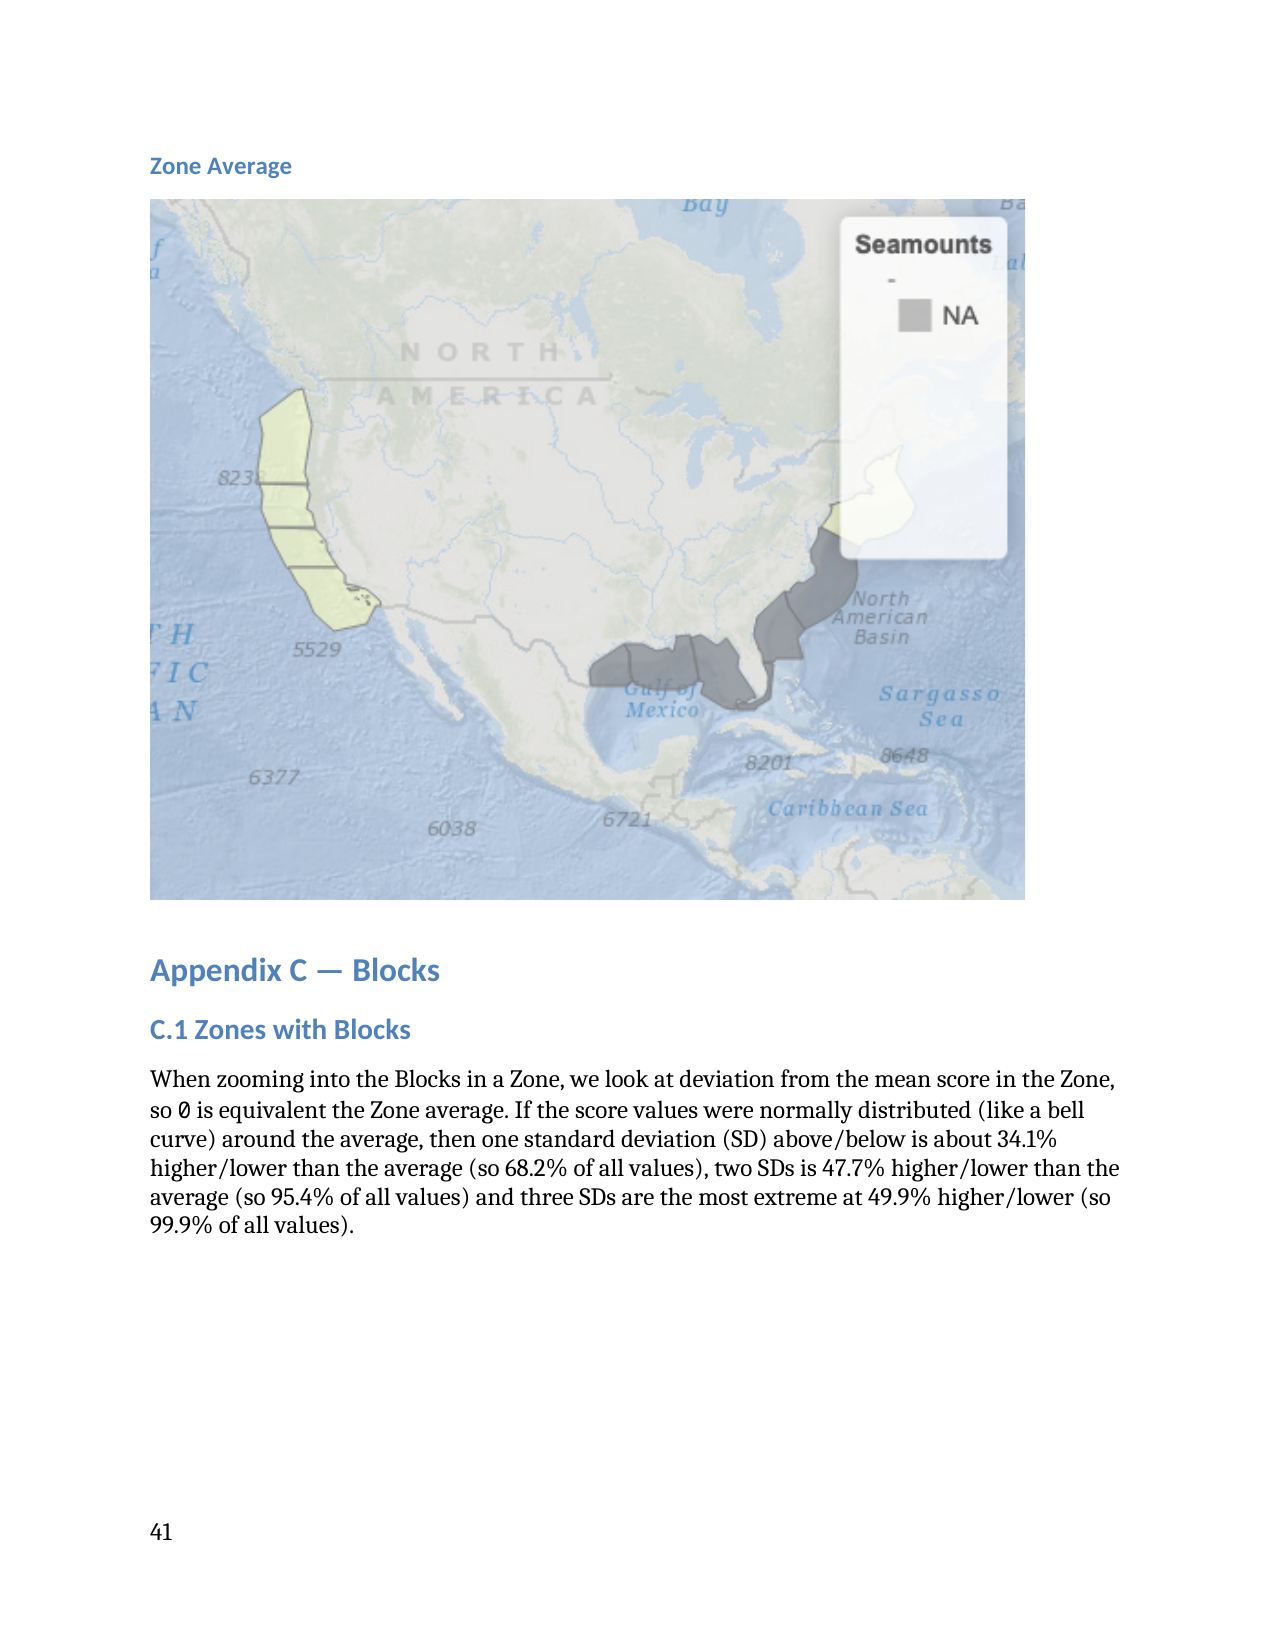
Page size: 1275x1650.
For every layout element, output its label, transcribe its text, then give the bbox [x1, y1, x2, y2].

text When zooming into the Blocks in a Zone, we look at deviation from the mean score in the Zone, so 0 is equivalent the Zone average. If the score values were normally distributed (like a bell curve) around the average, then one standard deviation (SD) above/below is about 34.1% higher/lower than the average (so 68.2% of all values), two SDs is 47.7% higher/lower than the average (so 95.4% of all values) and three SDs are the most extreme at 49.9% higher/lower (so 99.9% of all values). [150, 1065, 1125, 1240]
subtitle Appendix C — Blocks [150, 949, 1125, 990]
subtitle C.1 Zones with Blocks [150, 1011, 1125, 1046]
picture [150, 199, 1025, 900]
subtitle Zone Average [150, 150, 1125, 181]
